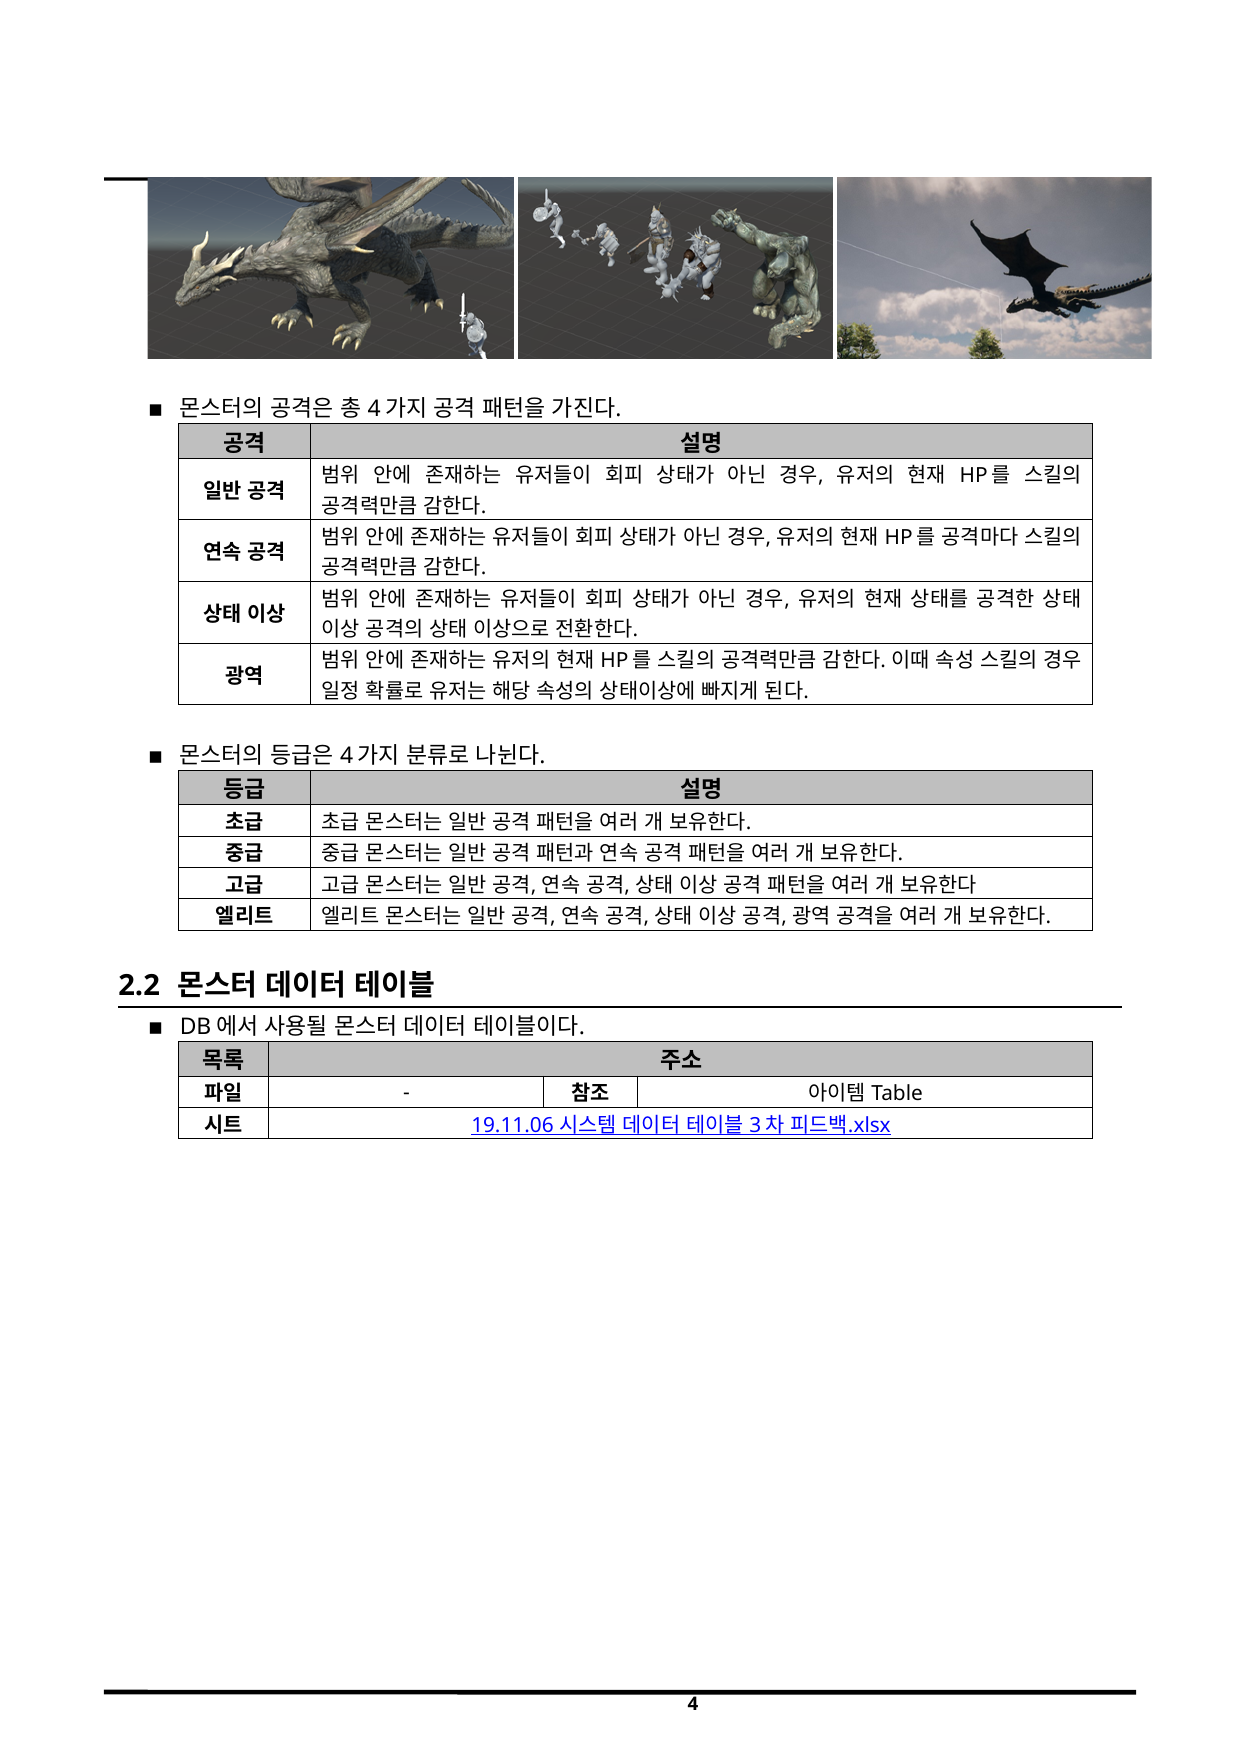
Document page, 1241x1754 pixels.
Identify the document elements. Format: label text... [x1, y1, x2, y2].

table_cell 상태 이상 [179, 582, 310, 643]
table_cell 중급 [179, 837, 310, 867]
table_cell 엘리트 몬스터는 일반 공격, 연속 공격, 상태 이상 공격, 광역 공격을 여러 개 보유한다. [311, 899, 1092, 929]
table_cell 범위 안에 존재하는 유저들이 회피 상태가 아닌 경우, 유저의 현재 상태를 공격한 상태 이상 공격의 상태 이상으로 전환한다. [311, 582, 1092, 643]
table_header 설명 [311, 771, 1092, 804]
table_cell 범위 안에 존재하는 유저들이 회피 상태가 아닌 경우, 유저의 현재 HP를 공격마다 스킬의 공격력만큼 감한다. [311, 520, 1092, 581]
picture [147, 177, 1152, 359]
table_cell 연속 공격 [179, 520, 310, 581]
table_cell 고급 몬스터는 일반 공격, 연속 공격, 상태 이상 공격 패턴을 여러 개 보유한다 [311, 868, 1092, 898]
table_header 주소 [269, 1042, 1092, 1076]
text 몬스터 데이터 테이블 [118, 962, 1122, 1006]
table_cell 아이템 Table [638, 1077, 1092, 1107]
table_cell 초급 몬스터는 일반 공격 패턴을 여러 개 보유한다. [311, 805, 1092, 836]
table_header 등급 [179, 771, 310, 804]
table_cell 엘리트 [179, 899, 310, 929]
table_cell 시트 [179, 1108, 268, 1138]
table_cell 초급 [179, 805, 310, 836]
table_header 목록 [179, 1042, 268, 1076]
table_header 공격 [179, 424, 310, 458]
table_cell 파일 [179, 1077, 268, 1107]
table_cell 범위 안에 존재하는 유저의 현재 HP를 스킬의 공격력만큼 감한다. 이때 속성 스킬의 경우 일정 확률로 유저는 해당 속성의 상태이상에 빠지게 된다. [311, 644, 1092, 704]
table_cell 19.11.06 시스템 데이터 테이블 3차 피드백.xlsx [269, 1108, 1092, 1138]
text DB에서 사용될 몬스터 데이터 테이블이다. [148, 1008, 1122, 1041]
table_cell 범위 안에 존재하는 유저들이 회피 상태가 아닌 경우, 유저의 현재 HP를 스킬의 공격력만큼 감한다. [311, 459, 1092, 519]
table_cell 참조 [544, 1077, 637, 1107]
table_header 설명 [311, 424, 1092, 458]
text 몬스터의 공격은 총 4가지 공격 패턴을 가진다. [148, 390, 1122, 423]
table_cell - [269, 1077, 543, 1107]
table_cell 일반 공격 [179, 459, 310, 519]
table_cell 고급 [179, 868, 310, 898]
table_cell 중급 몬스터는 일반 공격 패턴과 연속 공격 패턴을 여러 개 보유한다. [311, 837, 1092, 867]
text 몬스터의 등급은 4가지 분류로 나뉜다. [148, 737, 1122, 770]
table_cell 광역 [179, 644, 310, 704]
